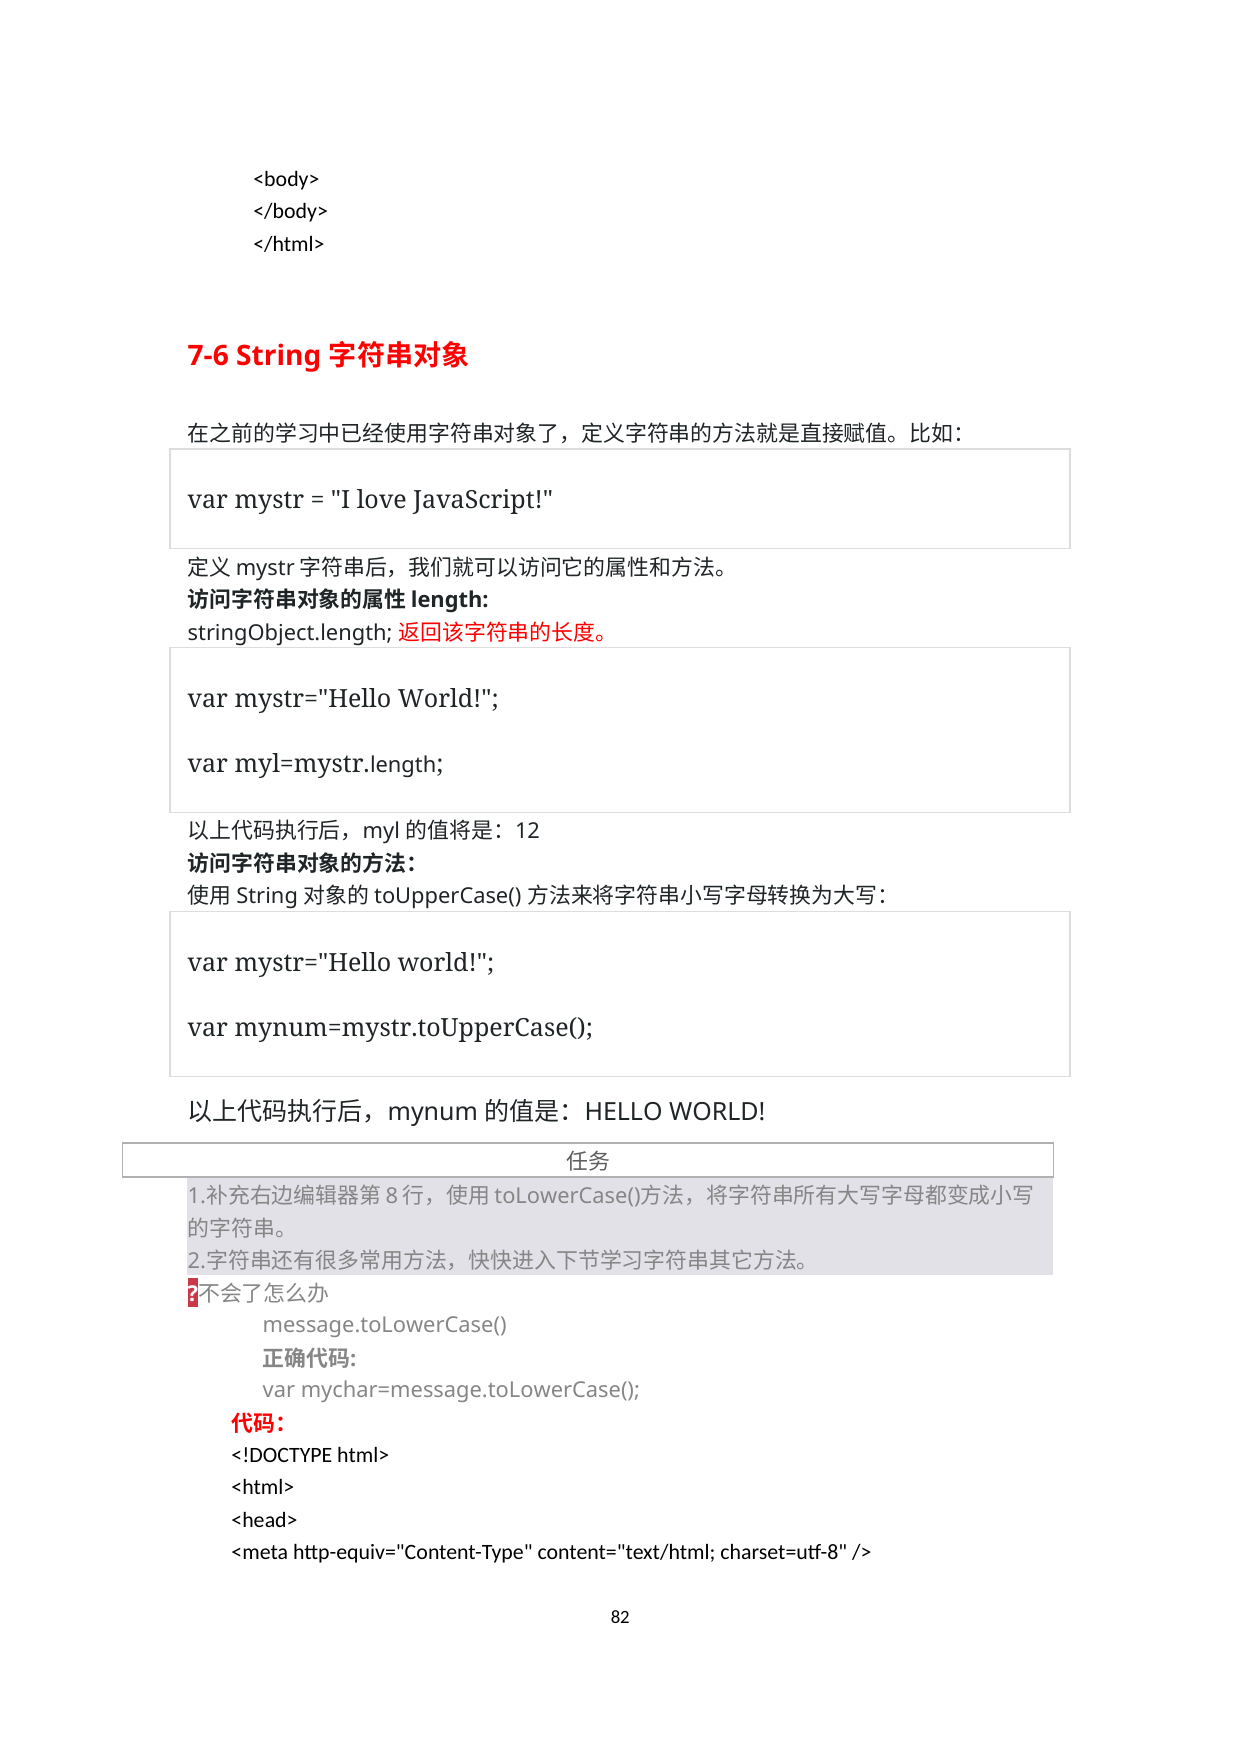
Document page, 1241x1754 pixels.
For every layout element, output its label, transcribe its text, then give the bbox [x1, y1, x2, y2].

text 在之前的学习中已经使用字符串对象了，定义字符串的方法就是直接赋值。比如： [187, 415, 1053, 448]
text <body> [253, 162, 1053, 194]
text 1.补充右边编辑器第8行，使用toLowerCase()方法，将字符串所有大写字母都变成小写的字符串。 [187, 1178, 1053, 1243]
text 以上代码执行后，mynum 的值是：HELLO WORLD! [187, 1077, 1053, 1142]
text 2.字符串还有很多常用方法，快快进入下节学习字符串其它方法。 [187, 1243, 1053, 1275]
text <head> [187, 1503, 1053, 1535]
text var mynum=mystr.toUpperCase(); [171, 976, 1069, 1076]
text message.toLowerCase() [262, 1308, 1053, 1340]
text 访问字符串对象的方法： [187, 846, 1053, 878]
text <html> [187, 1470, 1053, 1503]
text var mystr="Hello World!"; [171, 648, 1069, 712]
text var mystr = "I love JavaScript!" [171, 450, 1069, 548]
text var mychar=message.toLowerCase(); [262, 1373, 1053, 1405]
text 访问字符串对象的属性length: [187, 582, 1053, 614]
text <meta http-equiv="Content-Type" content="text/html; charset=utf-8" /> [187, 1535, 1053, 1568]
subtitle 任务 [123, 1144, 1053, 1176]
text 使用 String 对象的 toUpperCase() 方法来将字符串小写字母转换为大写： [187, 878, 1053, 911]
text <!DOCTYPE html> [187, 1438, 1053, 1470]
text stringObject.length; 返回该字符串的长度。 [187, 614, 1053, 647]
text 以上代码执行后，myl 的值将是：12 [187, 813, 1053, 846]
text ?不会了怎么办 [187, 1275, 1053, 1308]
text </html> [253, 227, 1053, 259]
text 定义mystr字符串后，我们就可以访问它的属性和方法。 [187, 549, 1053, 582]
text 代码： [187, 1405, 1053, 1438]
subtitle 7-6 String 字符串对象 [187, 321, 1053, 386]
text var mystr="Hello world!"; [171, 912, 1069, 976]
text var myl=mystr.length; [171, 712, 1069, 812]
text 正确代码: [262, 1340, 1053, 1373]
text </body> [253, 194, 1053, 227]
